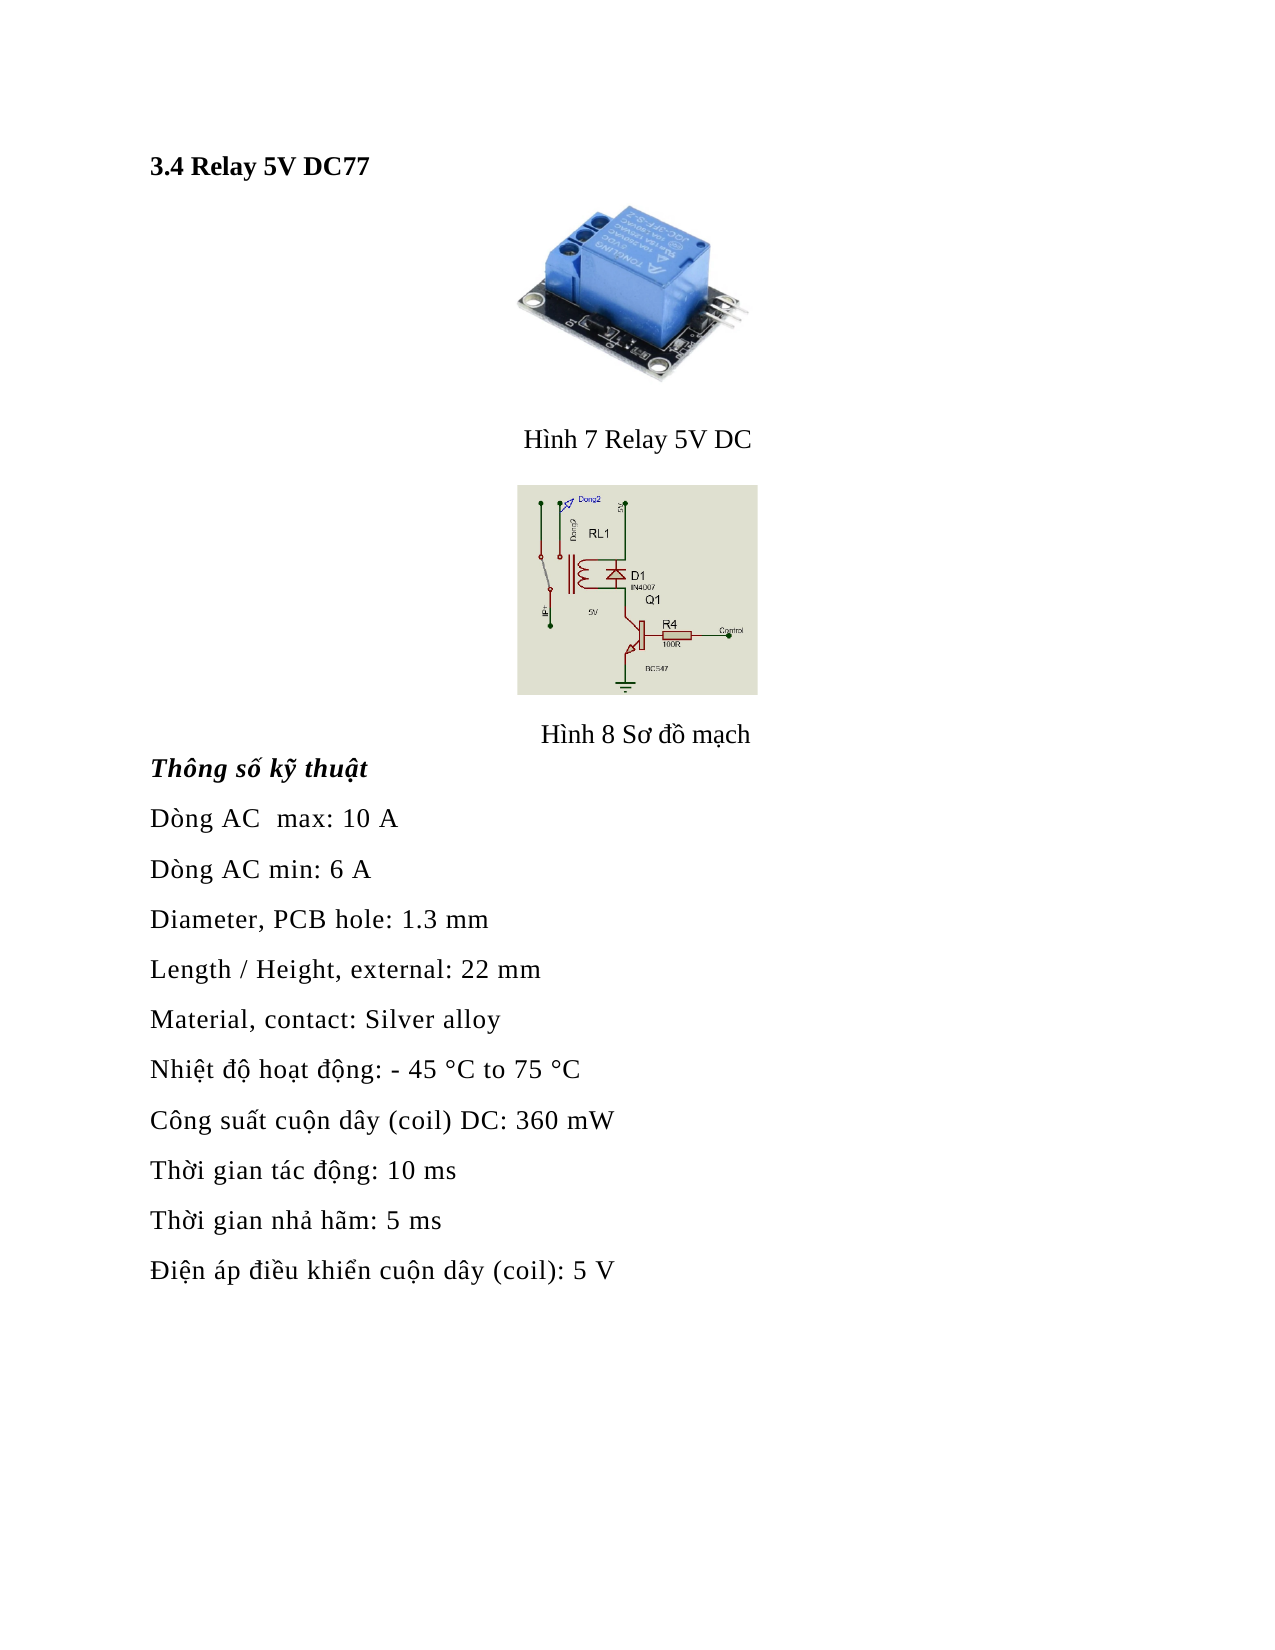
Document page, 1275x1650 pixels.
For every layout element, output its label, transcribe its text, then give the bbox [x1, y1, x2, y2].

text Thời gian nhả hãm: 5 ms [150, 1204, 1125, 1235]
text Thời gian tác động: 10 ms [150, 1154, 1125, 1185]
text Material, contact: Silver alloy [150, 1003, 1125, 1034]
text Điện áp điều khiển cuộn dây (coil): 5 V [150, 1254, 1125, 1286]
text Công suất cuộn dây (coil) DC: 360 mW [150, 1104, 1125, 1135]
subtitle 3.4 Relay 5V DC77 [150, 150, 1125, 181]
text Dòng AC max: 10 A [150, 803, 1125, 834]
text Dòng AC min: 6 A [150, 853, 1125, 884]
text Nhiệt độ hoạt động: - 45 °C to 75 °C [150, 1054, 1125, 1085]
picture [517, 485, 758, 695]
picture [500, 195, 775, 417]
text Length / Height, external: 22 mm [150, 953, 1125, 984]
text Thông số kỹ thuật [150, 183, 1125, 783]
text Diameter, PCB hole: 1.3 mm [150, 903, 1125, 934]
